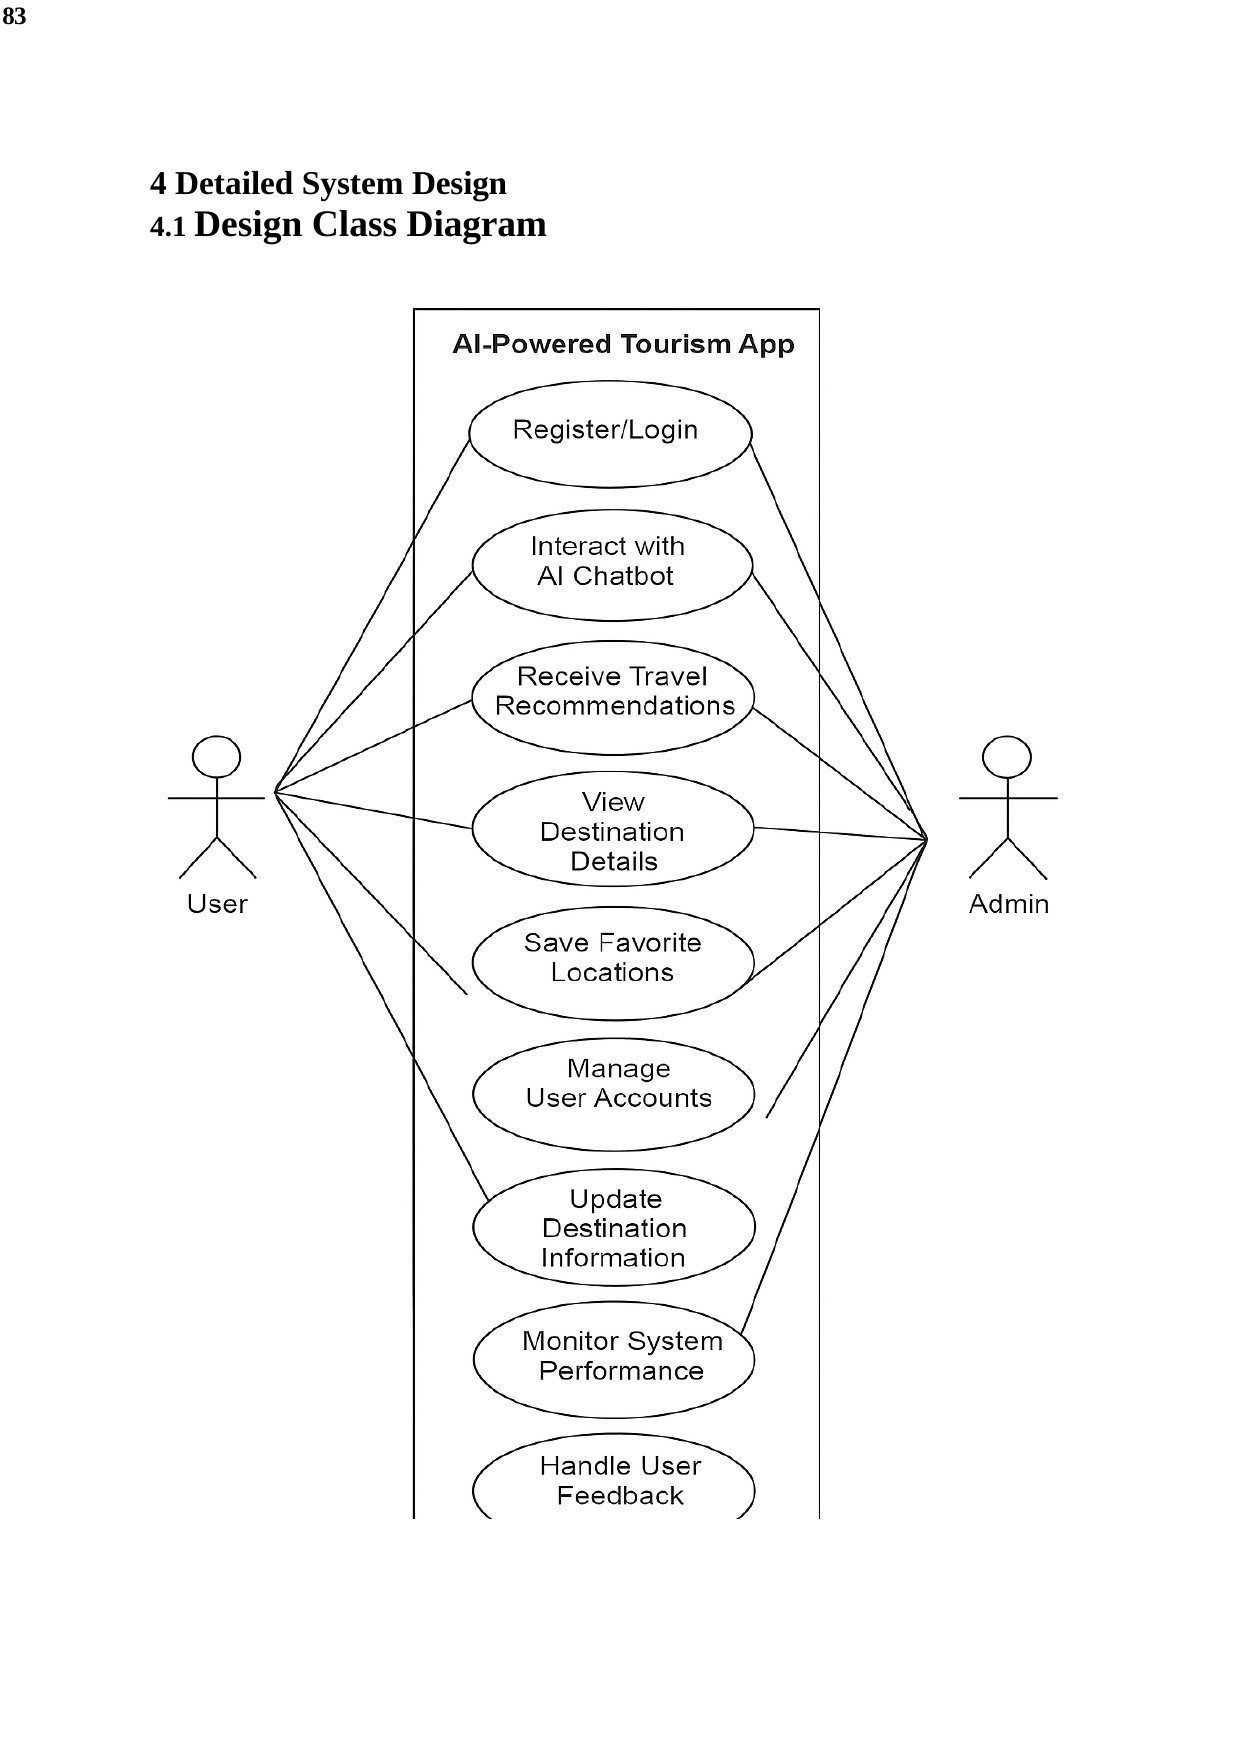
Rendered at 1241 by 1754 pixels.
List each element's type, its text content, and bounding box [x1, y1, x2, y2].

list Detailed System Design [150, 163, 1181, 201]
picture [123, 253, 1098, 1517]
list Design Class Diagram [150, 202, 1181, 245]
